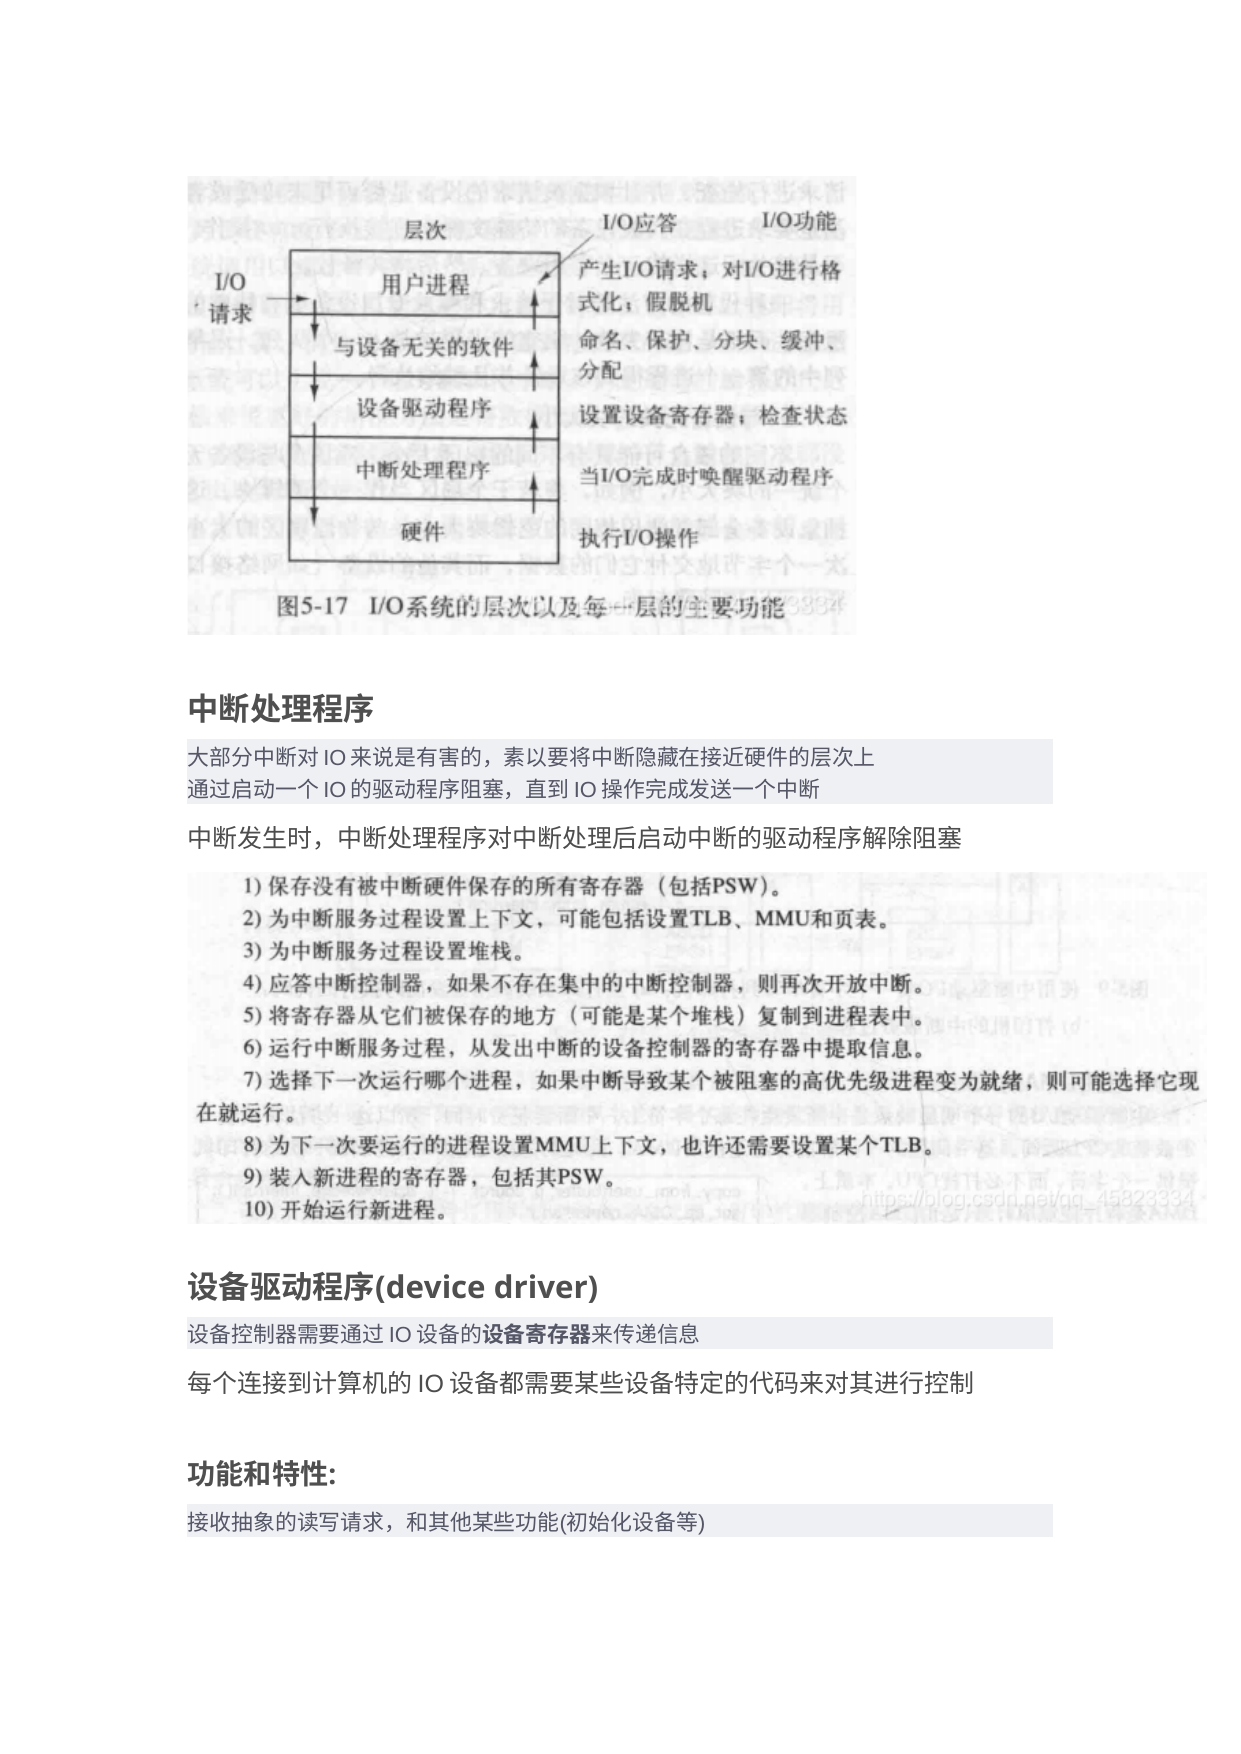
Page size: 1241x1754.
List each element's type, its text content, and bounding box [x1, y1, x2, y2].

text 每个连接到计算机的IO设备都需要某些设备特定的代码来对其进行控制 [187, 1349, 1053, 1414]
text 中断发生时，中断处理程序对中断处理后启动中断的驱动程序解除阻塞 [187, 804, 1053, 872]
text 设备控制器需要通过IO设备的设备寄存器来传递信息 [187, 1317, 1053, 1349]
text 中断处理程序 [187, 674, 1053, 739]
picture [187, 176, 857, 635]
text 接收抽象的读写请求，和其他某些功能(初始化设备等) [187, 1504, 1053, 1537]
picture [187, 872, 1207, 1224]
text 功能和特性: [187, 1439, 1053, 1504]
text 设备驱动程序(device driver) [187, 1252, 1053, 1317]
text 大部分中断对IO来说是有害的，素以要将中断隐藏在接近硬件的层次上 通过启动一个IO的驱动程序阻塞，直到IO操作完成发送一个中断 [187, 739, 1053, 804]
